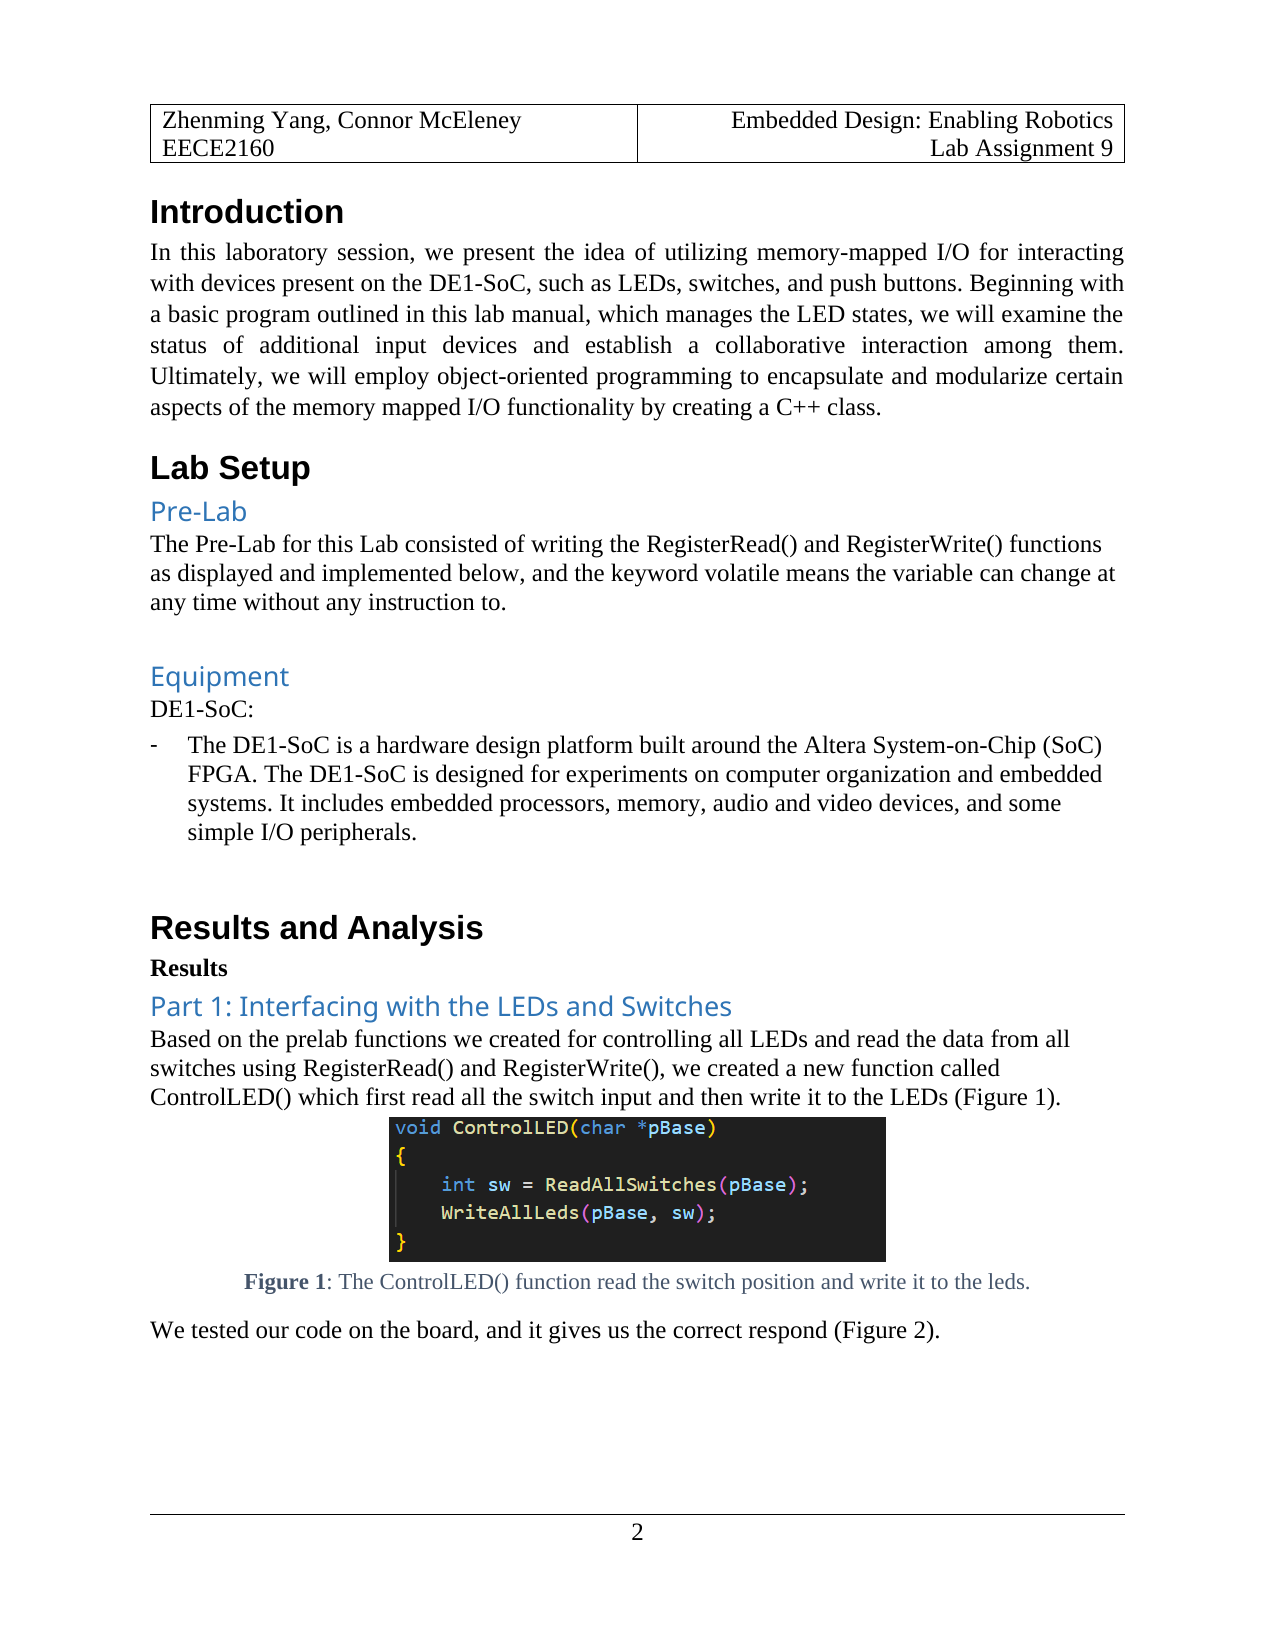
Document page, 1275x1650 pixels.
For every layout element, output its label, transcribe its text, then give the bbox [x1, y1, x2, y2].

picture [389, 1117, 886, 1262]
text Based on the prelab functions we created for controlling all LEDs and read the data from all switches using RegisterRead() and RegisterWrite(), we created a new function called ControlLED() which first read all the switch input and then write it to the LEDs (Figure 1). [150, 1024, 1125, 1111]
text Figure 1: The ControlLED() function read the switch position and write it to the leds. [150, 1268, 1125, 1294]
subtitle Introduction [150, 192, 1125, 231]
list The DE1-SoC is a hardware design platform built around the Altera System-on-Chip (SoC) FPGA. The DE1-SoC is designed for experiments on computer organization and embedded systems. It includes embedded processors, memory, audio and video devices, and some simple I/O peripherals. [150, 729, 1125, 846]
text DE1-SoC: [150, 694, 1125, 723]
subtitle Equipment [150, 657, 1125, 694]
text We tested our code on the board, and it gives us the correct respond (Figure 2). [150, 1315, 1125, 1344]
subtitle Results and Analysis [150, 908, 1125, 946]
subtitle Lab Setup [150, 448, 1125, 486]
subtitle Pre-Lab [150, 493, 1125, 529]
text In this laboratory session, we present the idea of utilizing memory-mapped I/O for interacting with devices present on the DE1-SoC, such as LEDs, switches, and push buttons. Beginning with a basic program outlined in this lab manual, which manages the LED states, we will examine the status of additional input devices and establish a collaborative interaction among them. Ultimately, we will employ object-oriented programming to encapsulate and modularize certain aspects of the memory mapped I/O functionality by creating a C++ class. [150, 237, 1125, 421]
subtitle Part 1: Interfacing with the LEDs and Switches [150, 988, 1125, 1024]
text The Pre-Lab for this Lab consisted of writing the RegisterRead() and RegisterWrite() functions as displayed and implemented below, and the keyword volatile means the variable can change at any time without any instruction to. [150, 529, 1125, 616]
text Results [150, 953, 1125, 981]
